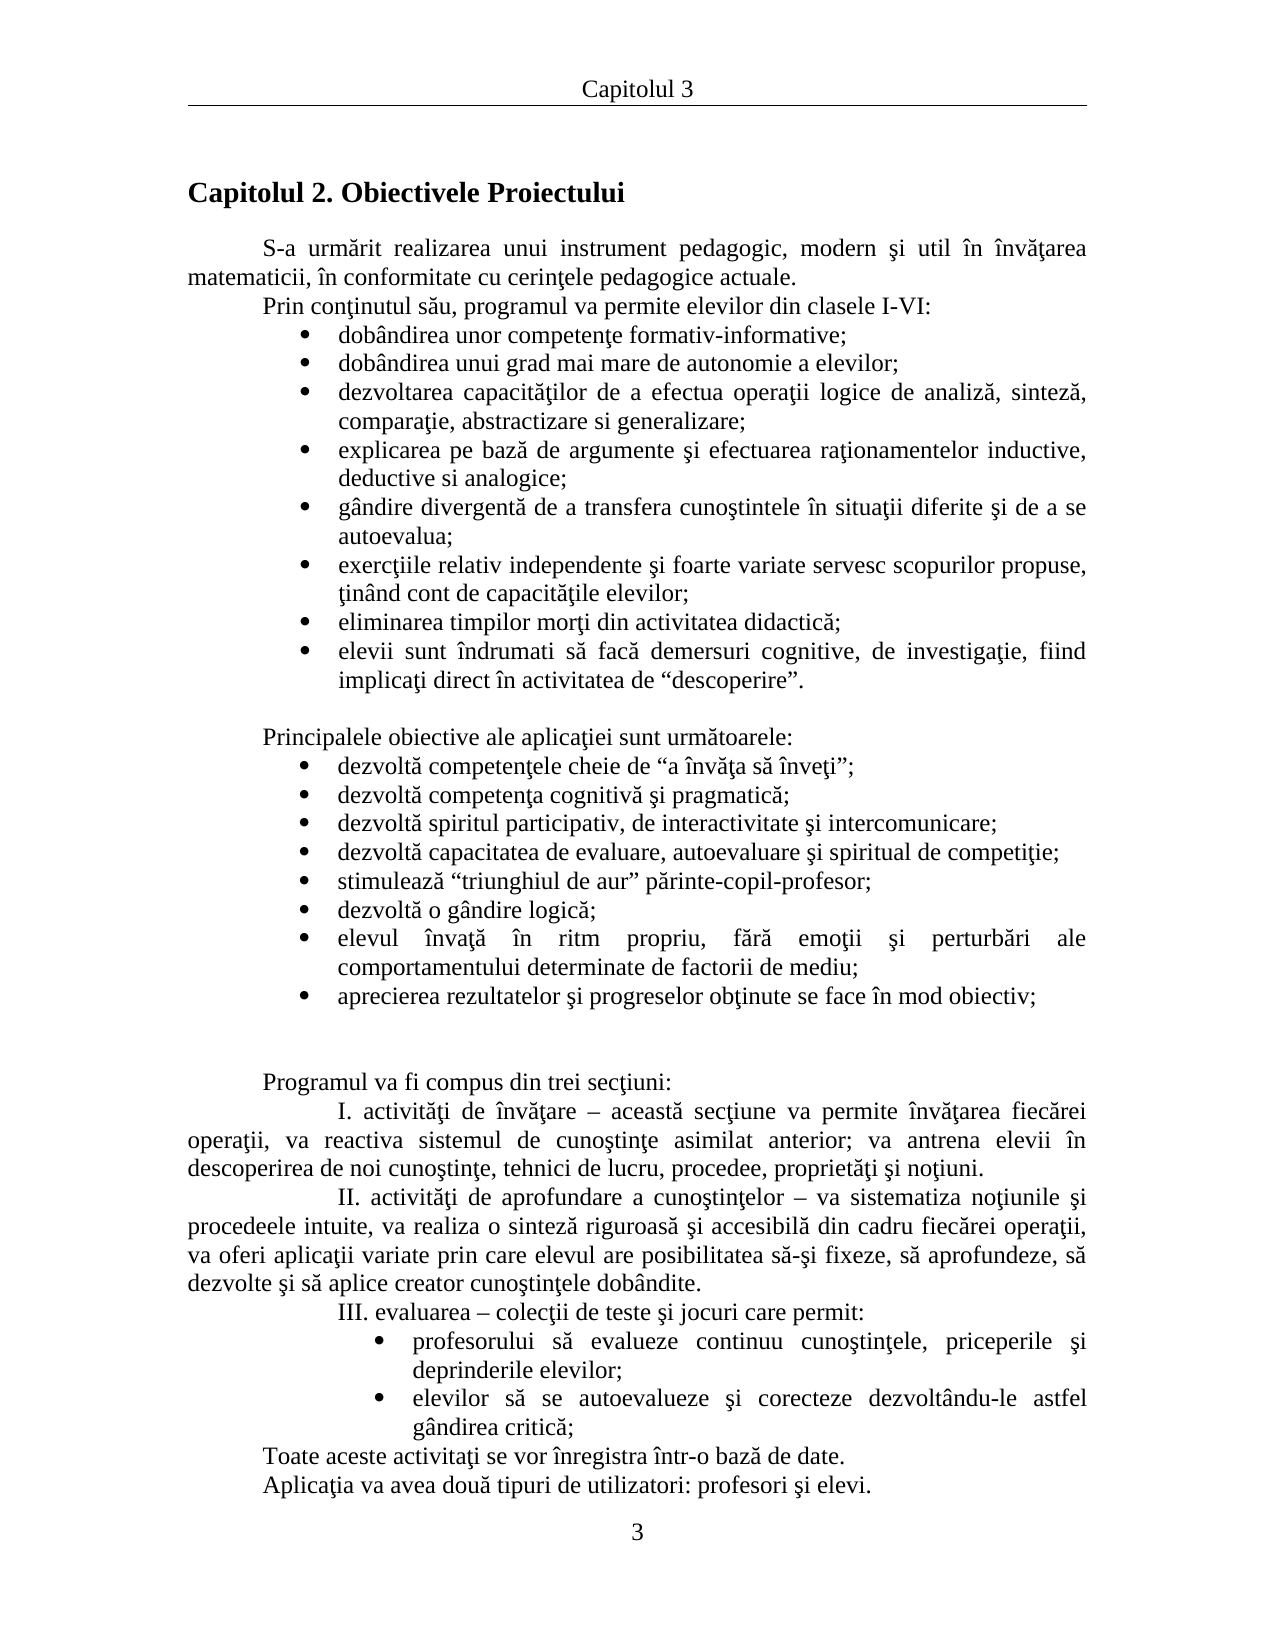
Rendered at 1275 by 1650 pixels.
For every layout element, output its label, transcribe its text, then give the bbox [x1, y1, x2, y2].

list elevul învaţă în ritm propriu, fără emoţii şi perturbări ale comportamentului determinate de factorii de mediu; [300, 923, 1087, 981]
list elevii sunt îndrumati să facă demersuri cognitive, de investigaţie, fiind implicaţi direct în activitatea de “descoperire”. [301, 636, 1087, 693]
text Principalele obiective ale aplicaţiei sunt următoarele: [262, 722, 1087, 751]
text S-a urmărit realizarea unui instrument pedagogic, modern şi util în învăţarea matematicii, în conformitate cu cerinţele pedagogice actuale. [187, 233, 1087, 291]
list dobândirea unui grad mai mare de autonomie a elevilor; [301, 348, 1087, 377]
text I. activităţi de învăţare – această secţiune va permite învăţarea fiecărei operaţii, va reactiva sistemul de cunoştinţe asimilat anterior; va antrena elevii în descoperirea de noi cunoştinţe, tehnici de lucru, procedee, proprietăţi şi noţiuni. [187, 1096, 1087, 1182]
list exercţiile relativ independente şi foarte variate servesc scopurilor propuse, ţinând cont de capacităţile elevilor; [301, 550, 1087, 607]
list aprecierea rezultatelor şi progreselor obţinute se face în mod obiectiv; [300, 981, 1087, 1010]
list gândire divergentă de a transfera cunoştintele în situaţii diferite şi de a se autoevalua; [301, 492, 1087, 550]
list dezvoltă competenţa cognitivă şi pragmatică; [300, 780, 1087, 808]
list elevilor să se autoevalueze şi corecteze dezvoltându-le astfel gândirea critică; [375, 1383, 1087, 1441]
list dezvoltă capacitatea de evaluare, autoevaluare şi spiritual de competiţie; [300, 837, 1087, 866]
text III. evaluarea – colecţii de teste şi jocuri care permit: [187, 1297, 1087, 1326]
list dezvoltă o gândire logică; [300, 895, 1087, 923]
list stimulează “triunghiul de aur” părinte-copil-profesor; [300, 866, 1087, 895]
list eliminarea timpilor morţi din activitatea didactică; [301, 607, 1087, 636]
list dezvoltă spiritul participativ, de interactivitate şi intercomunicare; [300, 808, 1087, 837]
list profesorului să evalueze continuu cunoştinţele, priceperile şi deprinderile elevilor; [375, 1326, 1087, 1383]
text Prin conţinutul său, programul va permite elevilor din clasele I-VI: [187, 291, 1087, 320]
text Programul va fi compus din trei secţiuni: [187, 1067, 1087, 1096]
list dobândirea unor competenţe formativ-informative; [301, 320, 1087, 348]
list dezvoltă competenţele cheie de “a învăţa să înveţi”; [300, 751, 1087, 780]
text Aplicaţia va avea două tipuri de utilizatori: profesori şi elevi. [187, 1470, 1087, 1498]
list dezvoltarea capacităţilor de a efectua operaţii logice de analiză, sinteză, comparaţie, abstractizare si generalizare; [301, 377, 1087, 435]
text Toate aceste activitaţi se vor înregistra într-o bază de date. [187, 1441, 1087, 1470]
text II. activităţi de aprofundare a cunoştinţelor – va sistematiza noţiunile şi procedeele intuite, va realiza o sinteză riguroasă şi accesibilă din cadru fiecărei operaţii, va oferi aplicaţii variate prin care elevul are posibilitatea să-şi fixeze, să aprofundeze, să dezvolte şi să aplice creator cunoştinţele dobândite. [187, 1182, 1087, 1297]
list explicarea pe bază de argumente şi efectuarea raţionamentelor inductive, deductive si analogice; [301, 435, 1087, 492]
subtitle Obiectivele Proiectului [187, 175, 1087, 208]
